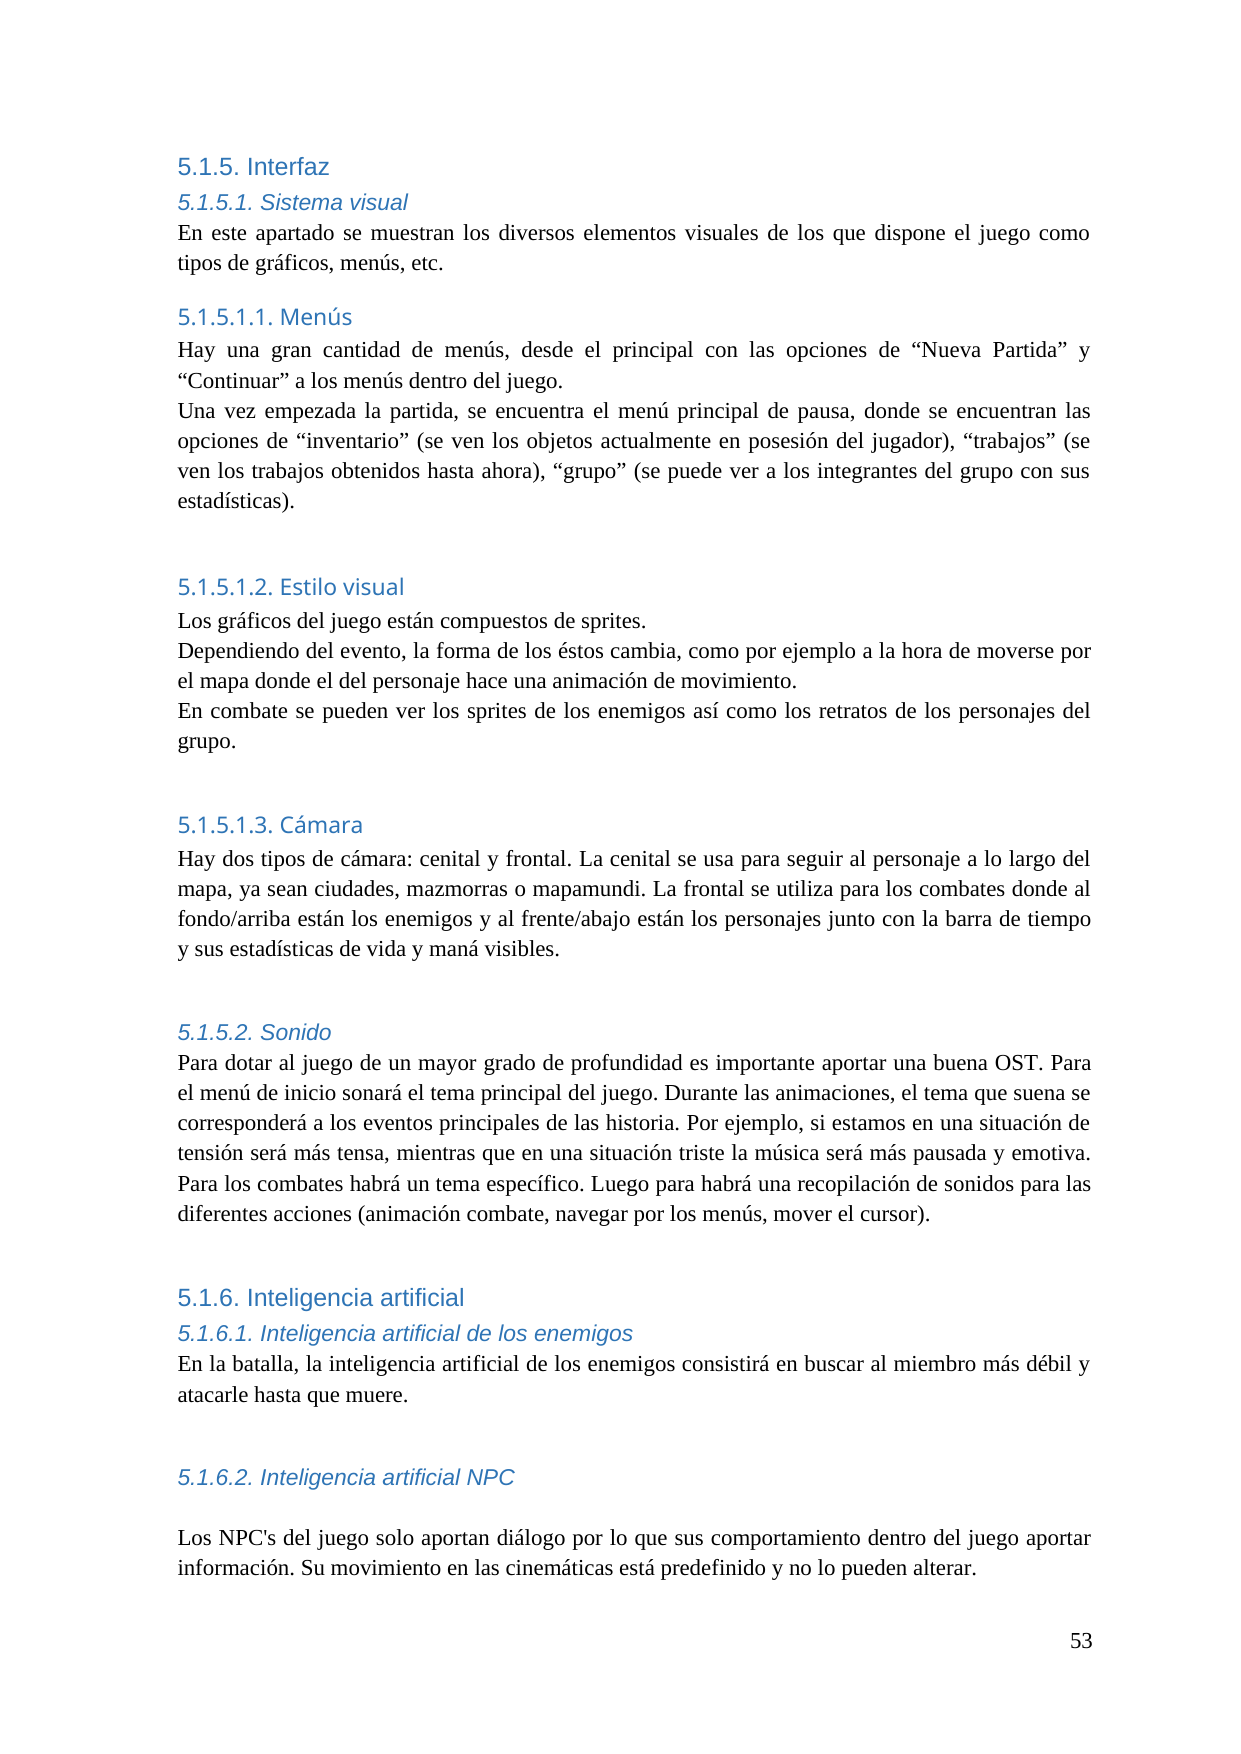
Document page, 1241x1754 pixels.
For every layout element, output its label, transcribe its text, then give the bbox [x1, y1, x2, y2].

text Para dotar al juego de un mayor grado de profundidad es importante aportar una buena OST. Para el menú de inicio sonará el tema principal del juego. Durante las animaciones, el tema que suena se corresponderá a los eventos principales de las historia. Por ejemplo, si estamos en una situación de tensión será más tensa, mientras que en una situación triste la música será más pausada y emotiva. Para los combates habrá un tema específico. Luego para habrá una recopilación de sonidos para las diferentes acciones (animación combate, navegar por los menús, mover el cursor). [177, 1049, 1092, 1226]
subtitle 5.1.5.1.2. Estilo visual [177, 571, 1092, 602]
subtitle 5.1.5.1.1. Menús [177, 301, 1092, 332]
subtitle 5.1.5.1.3. Cámara [177, 809, 1092, 840]
text Hay dos tipos de cámara: cenital y frontal. La cenital se usa para seguir al personaje a lo largo del mapa, ya sean ciudades, mazmorras o mapamundi. La frontal se utiliza para los combates donde al fondo/arriba están los enemigos y al frente/abajo están los personajes junto con la barra de tiempo y sus estadísticas de vida y maná visibles. [177, 845, 1092, 962]
text Hay una gran cantidad de menús, desde el principal con las opciones de “Nueva Partida” y “Continuar” a los menús dentro del juego. [177, 336, 1092, 393]
text Los NPC's del juego solo aportan diálogo por lo que sus comportamiento dentro del juego aportar información. Su movimiento en las cinemáticas está predefinido y no lo pueden alterar. [177, 1524, 1092, 1581]
subtitle 5.1.6. Inteligencia artificial [177, 1283, 1092, 1312]
text En combate se pueden ver los sprites de los enemigos así como los retratos de los personajes del grupo. [177, 697, 1092, 754]
subtitle 5.1.6.1. Inteligencia artificial de los enemigos [177, 1320, 1092, 1347]
text Dependiendo del evento, la forma de los éstos cambia, como por ejemplo a la hora de moverse por el mapa donde el del personaje hace una animación de movimiento. [177, 637, 1092, 693]
subtitle 5.1.5.2. Sonido [177, 1018, 1092, 1045]
subtitle 5.1.5. Interfaz [177, 152, 1092, 181]
subtitle 5.1.5.1. Sistema visual [177, 189, 1092, 215]
text Los gráficos del juego están compuestos de sprites. [177, 607, 1092, 633]
subtitle 5.1.6.2. Inteligencia artificial NPC [177, 1464, 1092, 1490]
text En este apartado se muestran los diversos elementos visuales de los que dispone el juego como tipos de gráficos, menús, etc. [177, 219, 1092, 276]
text En la batalla, la inteligencia artificial de los enemigos consistirá en buscar al miembro más débil y atacarle hasta que muere. [177, 1350, 1092, 1407]
text Una vez empezada la partida, se encuentra el menú principal de pausa, donde se encuentran las opciones de “inventario” (se ven los objetos actualmente en posesión del jugador), “trabajos” (se ven los trabajos obtenidos hasta ahora), “grupo” (se puede ver a los integrantes del grupo con sus estadísticas). [177, 397, 1092, 514]
